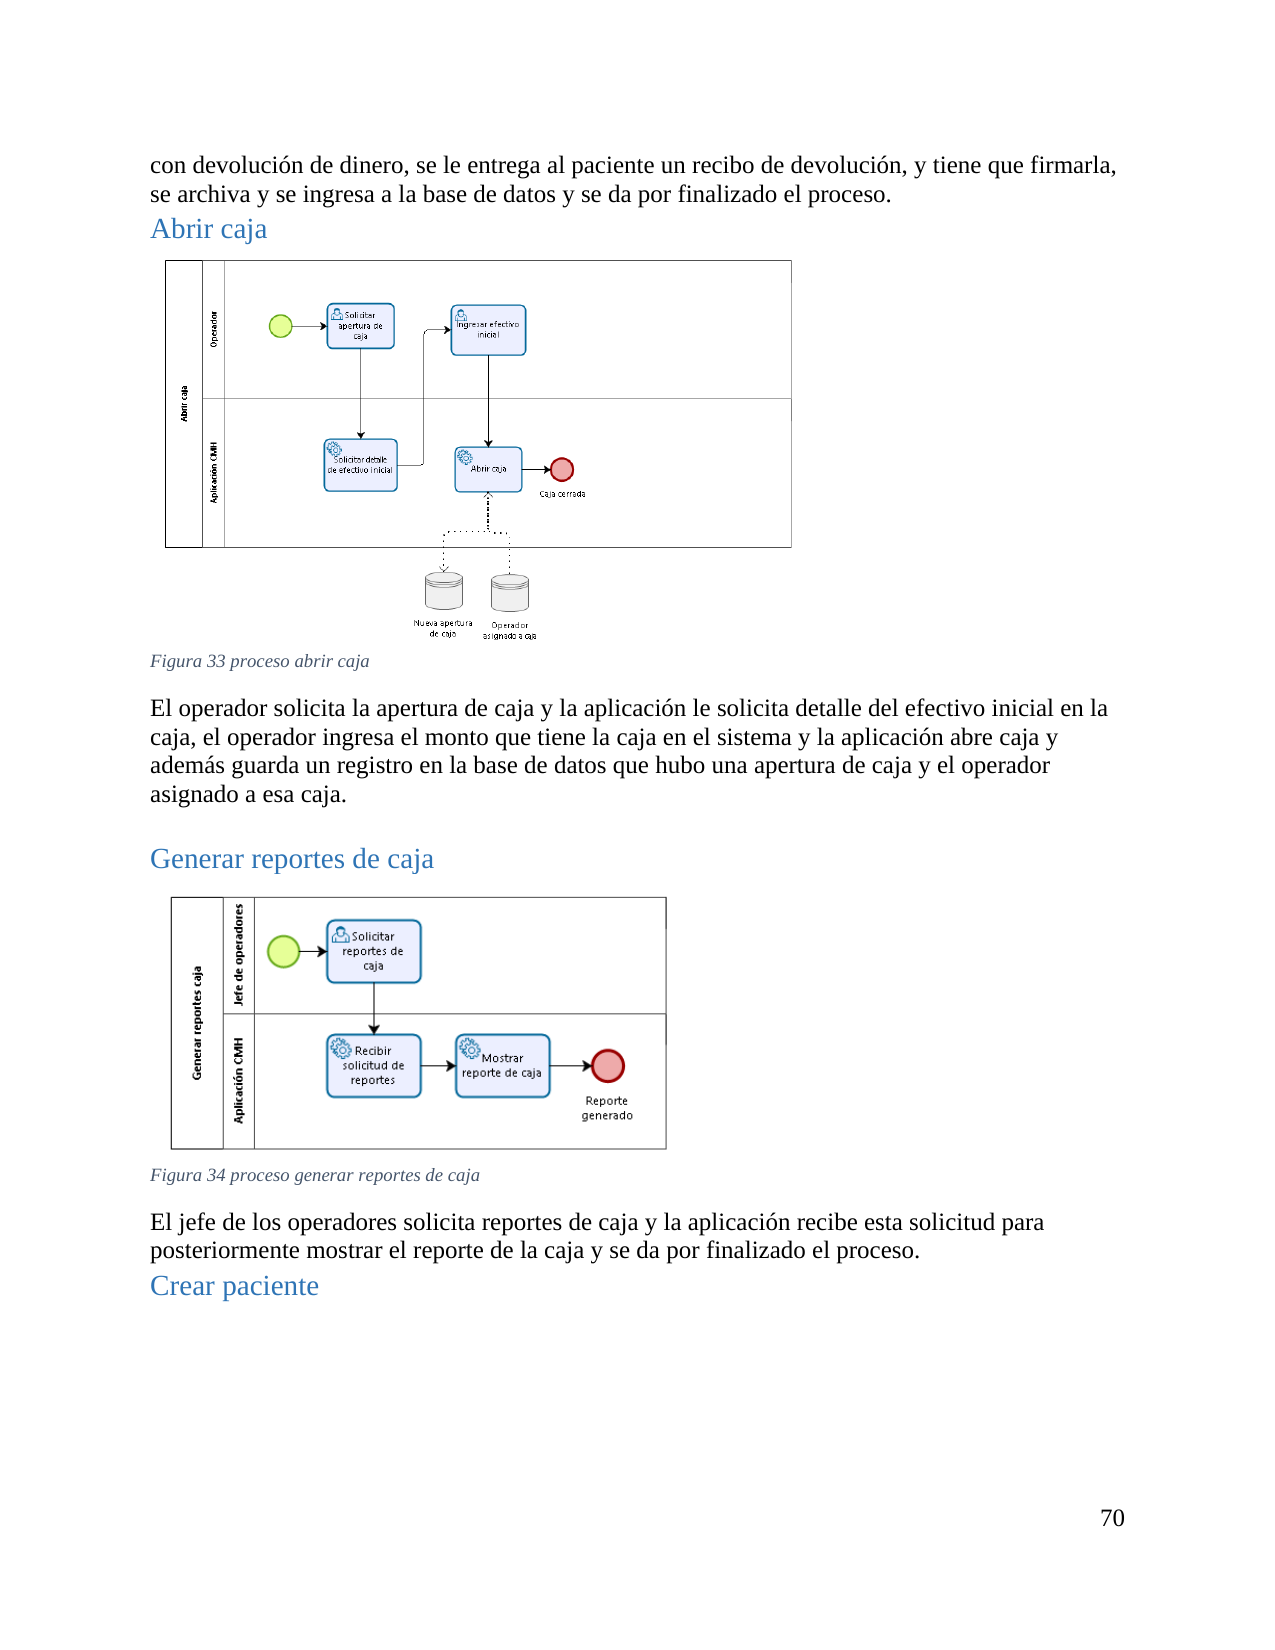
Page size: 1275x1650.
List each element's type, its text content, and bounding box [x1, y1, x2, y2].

text El jefe de los operadores solicita reportes de caja y la aplicación recibe esta solicitud para posteriormente mostrar el reporte de la caja y se da por finalizado el proceso. [150, 1207, 1125, 1264]
subtitle Abrir caja [150, 212, 1125, 245]
subtitle Generar reportes de caja [150, 841, 1125, 874]
text Figura 33 proceso abrir caja [150, 650, 1125, 672]
text Figura 34 proceso generar reportes de caja [150, 1164, 1125, 1186]
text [150, 150, 1125, 207]
text El operador solicita la apertura de caja y la aplicación le solicita detalle del efectivo inicial en la caja, el operador ingresa el monto que tiene la caja en el sistema y la aplicación abre caja y además guarda un registro en la base de datos que hubo una apertura de caja y el operador asignado a esa caja. [150, 693, 1125, 808]
picture [150, 874, 674, 1165]
subtitle Crear paciente [150, 1268, 1125, 1302]
picture [150, 245, 793, 651]
